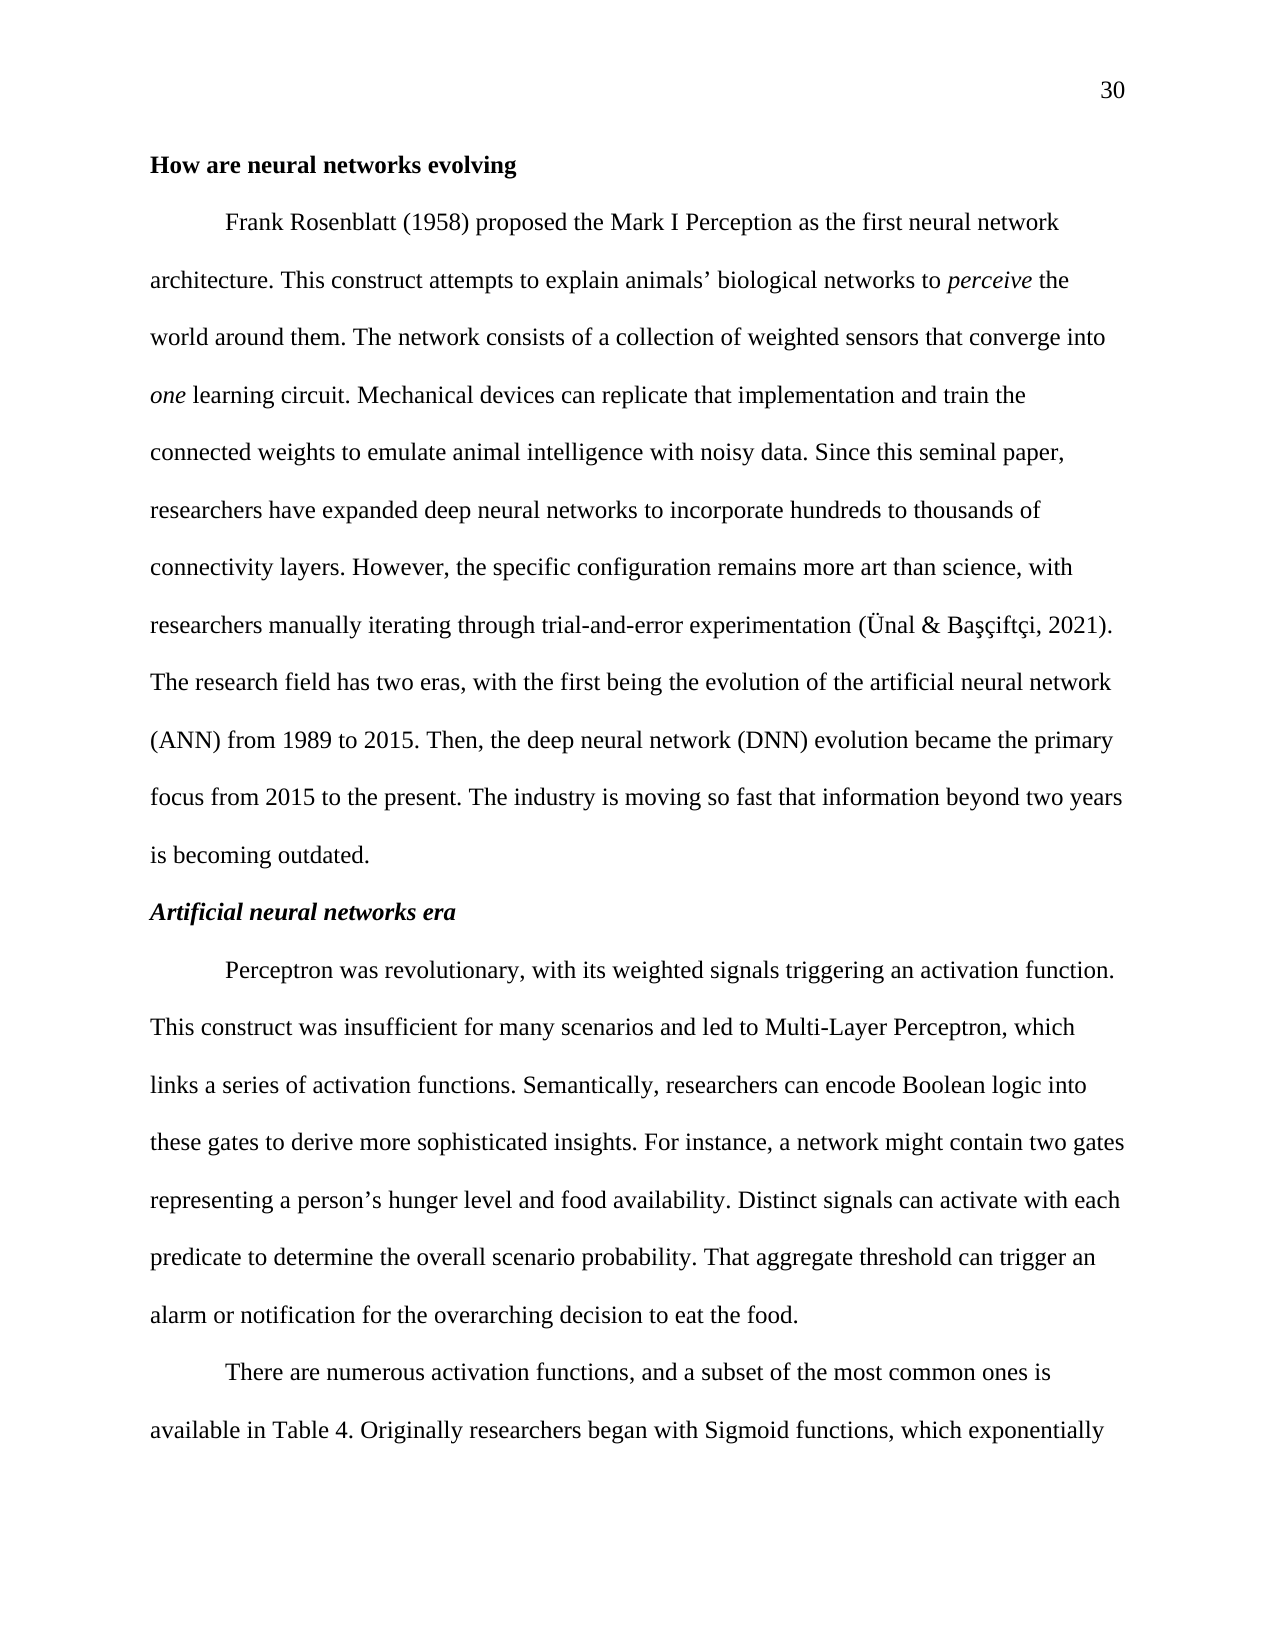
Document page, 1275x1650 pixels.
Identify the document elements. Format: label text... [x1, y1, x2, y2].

subtitle How are neural networks evolving [150, 150, 1125, 179]
text Frank Rosenblatt (1958) proposed the Mark I Perception as the first neural network architecture. This construct attempts to explain animals’ biological networks to perceive the world around them. The network consists of a collection of weighted sensors that converge into one learning circuit. Mechanical devices can replicate that implementation and train the connected weights to emulate animal intelligence with noisy data. Since this seminal paper, researchers have expanded deep neural networks to incorporate hundreds to thousands of connectivity layers. However, the specific configuration remains more art than science, with researchers manually iterating through trial-and-error experimentation. The research field has two eras, with the first being the evolution of the artificial neural network (ANN) from 1989 to 2015. Then, the deep neural network (DNN) evolution became the primary focus from 2015 to the present. The industry is moving so fast that information beyond two years is becoming outdated. [150, 207, 1125, 869]
text Perceptron was revolutionary, with its weighted signals triggering an activation function. This construct was insufficient for many scenarios and led to Multi-Layer Perceptron, which links a series of activation functions. Semantically, researchers can encode Boolean logic into these gates to derive more sophisticated insights. For instance, a network might contain two gates representing a person’s hunger level and food availability. Distinct signals can activate with each predicate to determine the overall scenario probability. That aggregate threshold can trigger an alarm or notification for the overarching decision to eat the food. [150, 955, 1125, 1329]
subtitle Artificial neural networks era [150, 897, 1125, 926]
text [150, 1357, 1125, 1444]
